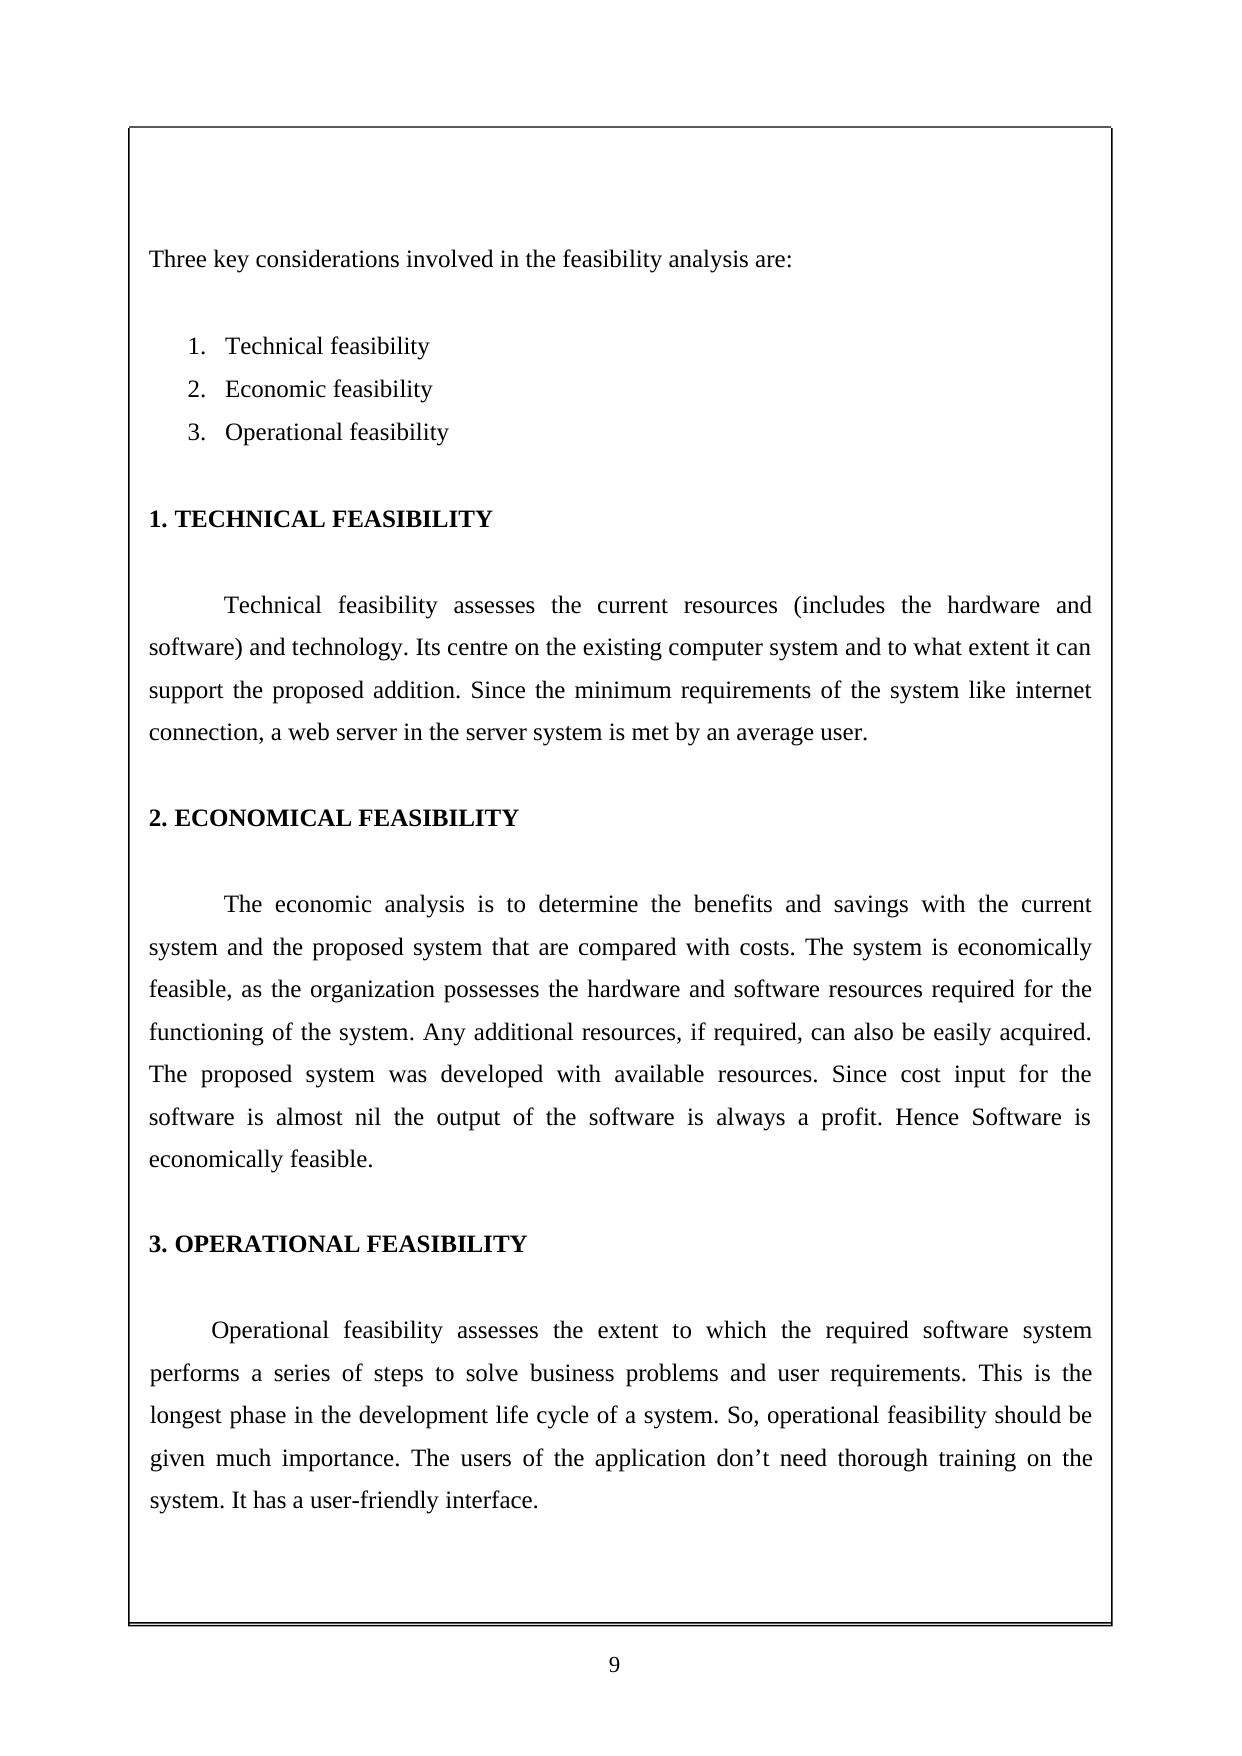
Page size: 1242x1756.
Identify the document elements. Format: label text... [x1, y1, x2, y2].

text Three key considerations involved in the feasibility analysis are: [148, 244, 1125, 273]
list Technical feasibility [187, 331, 1125, 359]
subtitle OPERATIONAL FEASIBILITY [148, 1229, 1125, 1258]
list Operational feasibility [187, 417, 1125, 446]
subtitle TECHNICAL FEASIBILITY [148, 504, 1125, 533]
text Technical feasibility assesses the current resources (includes the hardware and software) and technology. Its centre on the existing computer system and to what extent it can support the proposed addition. Since the minimum requirements of the system like internet connection, a web server in the server system is met by an average user. [148, 590, 1093, 746]
text The economic analysis is to determine the benefits and savings with the current system and the proposed system that are compared with costs. The system is economically feasible, as the organization possesses the hardware and software resources required for the functioning of the system. Any additional resources, if required, can also be easily acquired. The proposed system was developed with available resources. Since cost input for the software is almost nil the output of the software is always a profit. Hence Software is economically feasible. [148, 889, 1093, 1173]
subtitle ECONOMICAL FEASIBILITY [148, 803, 1125, 832]
text Operational feasibility assesses the extent to which the required software system performs a series of steps to solve business problems and user requirements. This is the longest phase in the development life cycle of a system. So, operational feasibility should be given much importance. The users of the application don’t need thorough training on the system. It has a user-friendly interface. [149, 1316, 1094, 1514]
list Economic feasibility [187, 374, 1125, 403]
